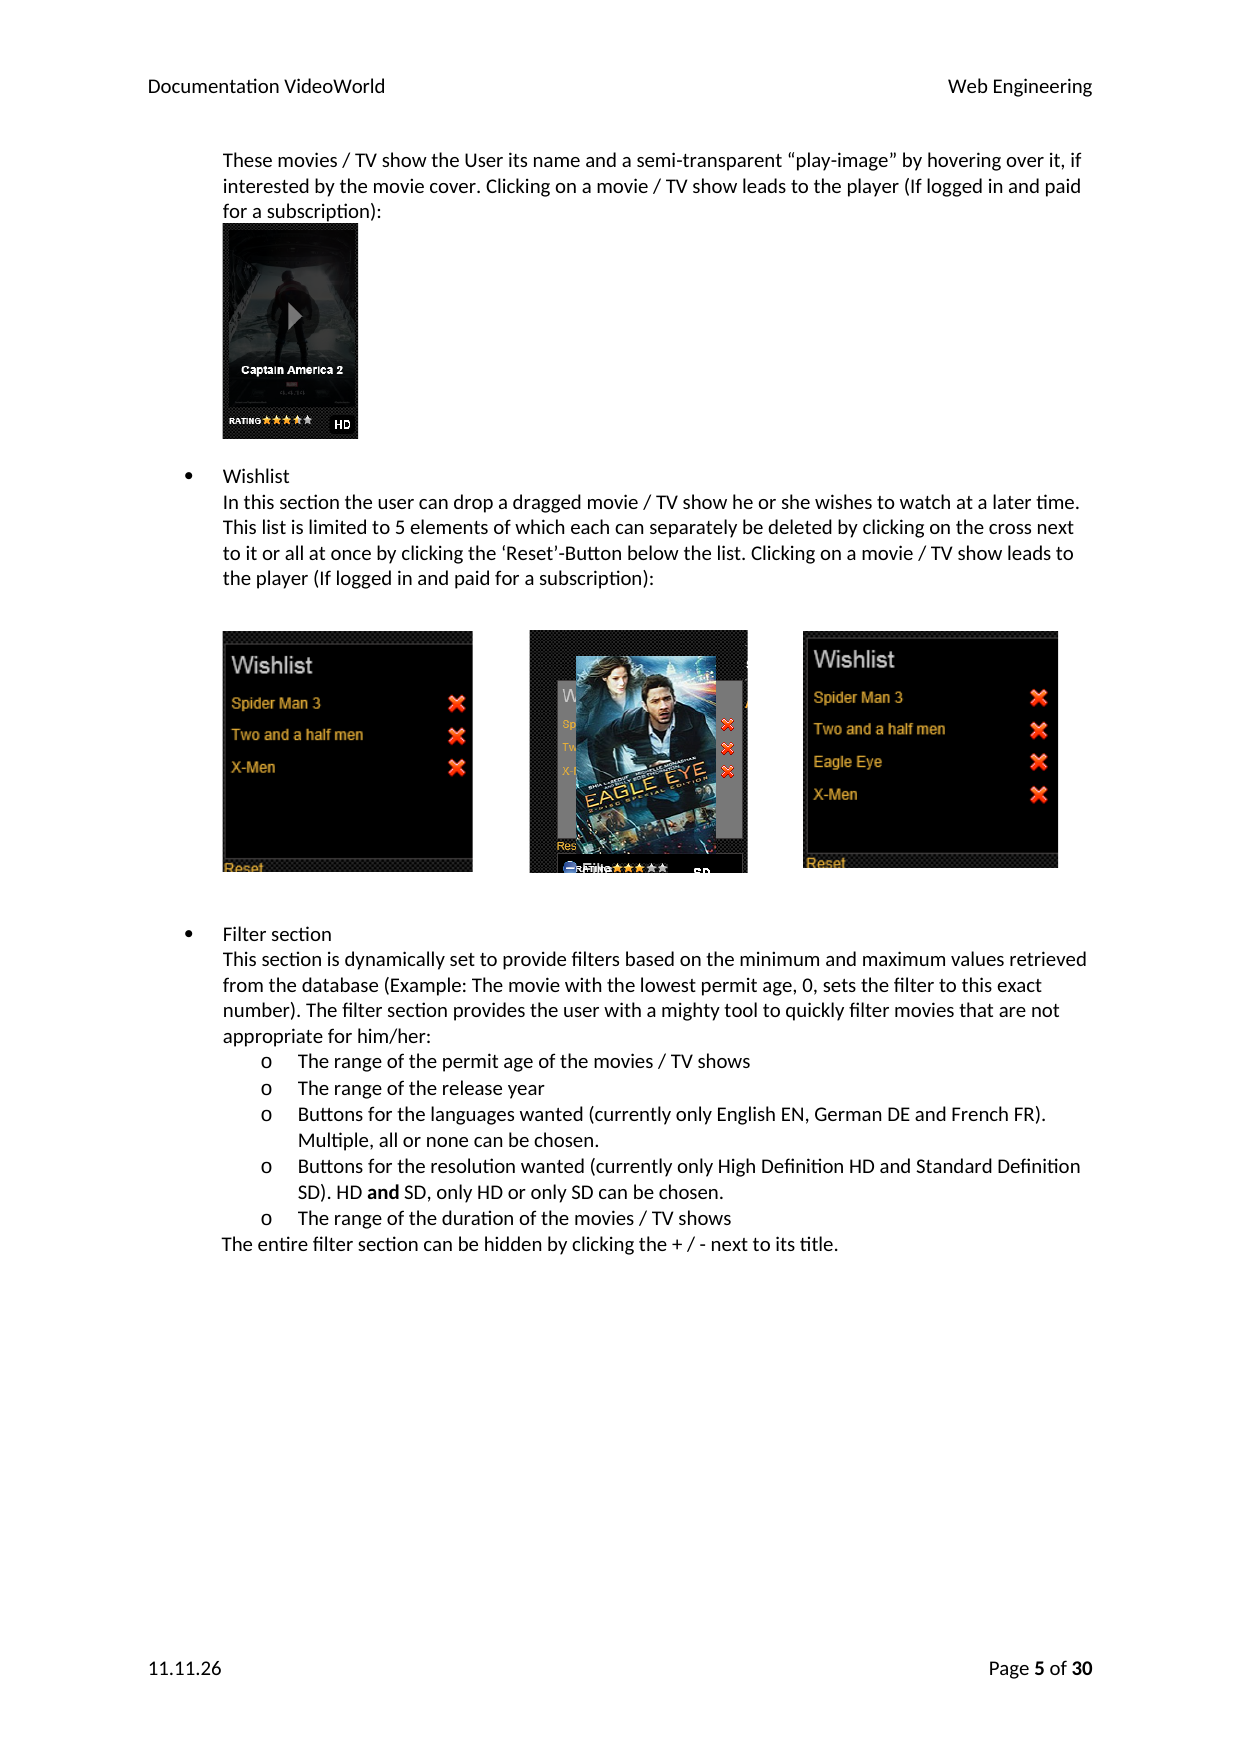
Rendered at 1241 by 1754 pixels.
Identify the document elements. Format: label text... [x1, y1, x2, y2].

list In this section the user can drop a dragged movie / TV show he or she wishes to watch at a later time. This list is limited to 5 elements of which each can separately be deleted by clicking on the cross next to it or all at once by clicking the ‘Reset’-Button below the list. Clicking on a movie / TV show leads to the player (If logged in and paid for a subscription): [223, 489, 1093, 591]
list The range of the duration of the movies / TV shows [260, 1205, 1093, 1231]
list Wishlist [185, 464, 1093, 489]
list This section is dynamically set to provide filters based on the minimum and maximum values retrieved from the database (Example: The movie with the lowest permit age, 0, sets the filter to this exact number). The filter section provides the user with a mighty tool to quickly filter movies that are not appropriate for him/her: [223, 947, 1093, 1048]
picture [222, 631, 473, 872]
text The entire filter section can be hidden by clicking the + / - next to its title. [221, 1231, 1093, 1257]
list Filter section [185, 921, 1093, 947]
list These movies / TV show the User its name and a semi-transparent “play-image” by hovering over it, if interested by the movie cover. Clicking on a movie / TV show leads to the player (If logged in and paid for a subscription): [223, 148, 1093, 224]
picture [803, 631, 1059, 868]
picture [222, 223, 359, 439]
picture [529, 630, 748, 873]
list Buttons for the resolution wanted (currently only High Definition HD and Standard Definition SD). HD and SD, only HD or only SD can be chosen. [260, 1153, 1093, 1205]
list The range of the release year [260, 1075, 1093, 1101]
list The range of the permit age of the movies / TV shows [260, 1048, 1093, 1075]
list Buttons for the languages wanted (currently only English EN, German DE and French FR). Multiple, all or none can be chosen. [260, 1101, 1093, 1153]
